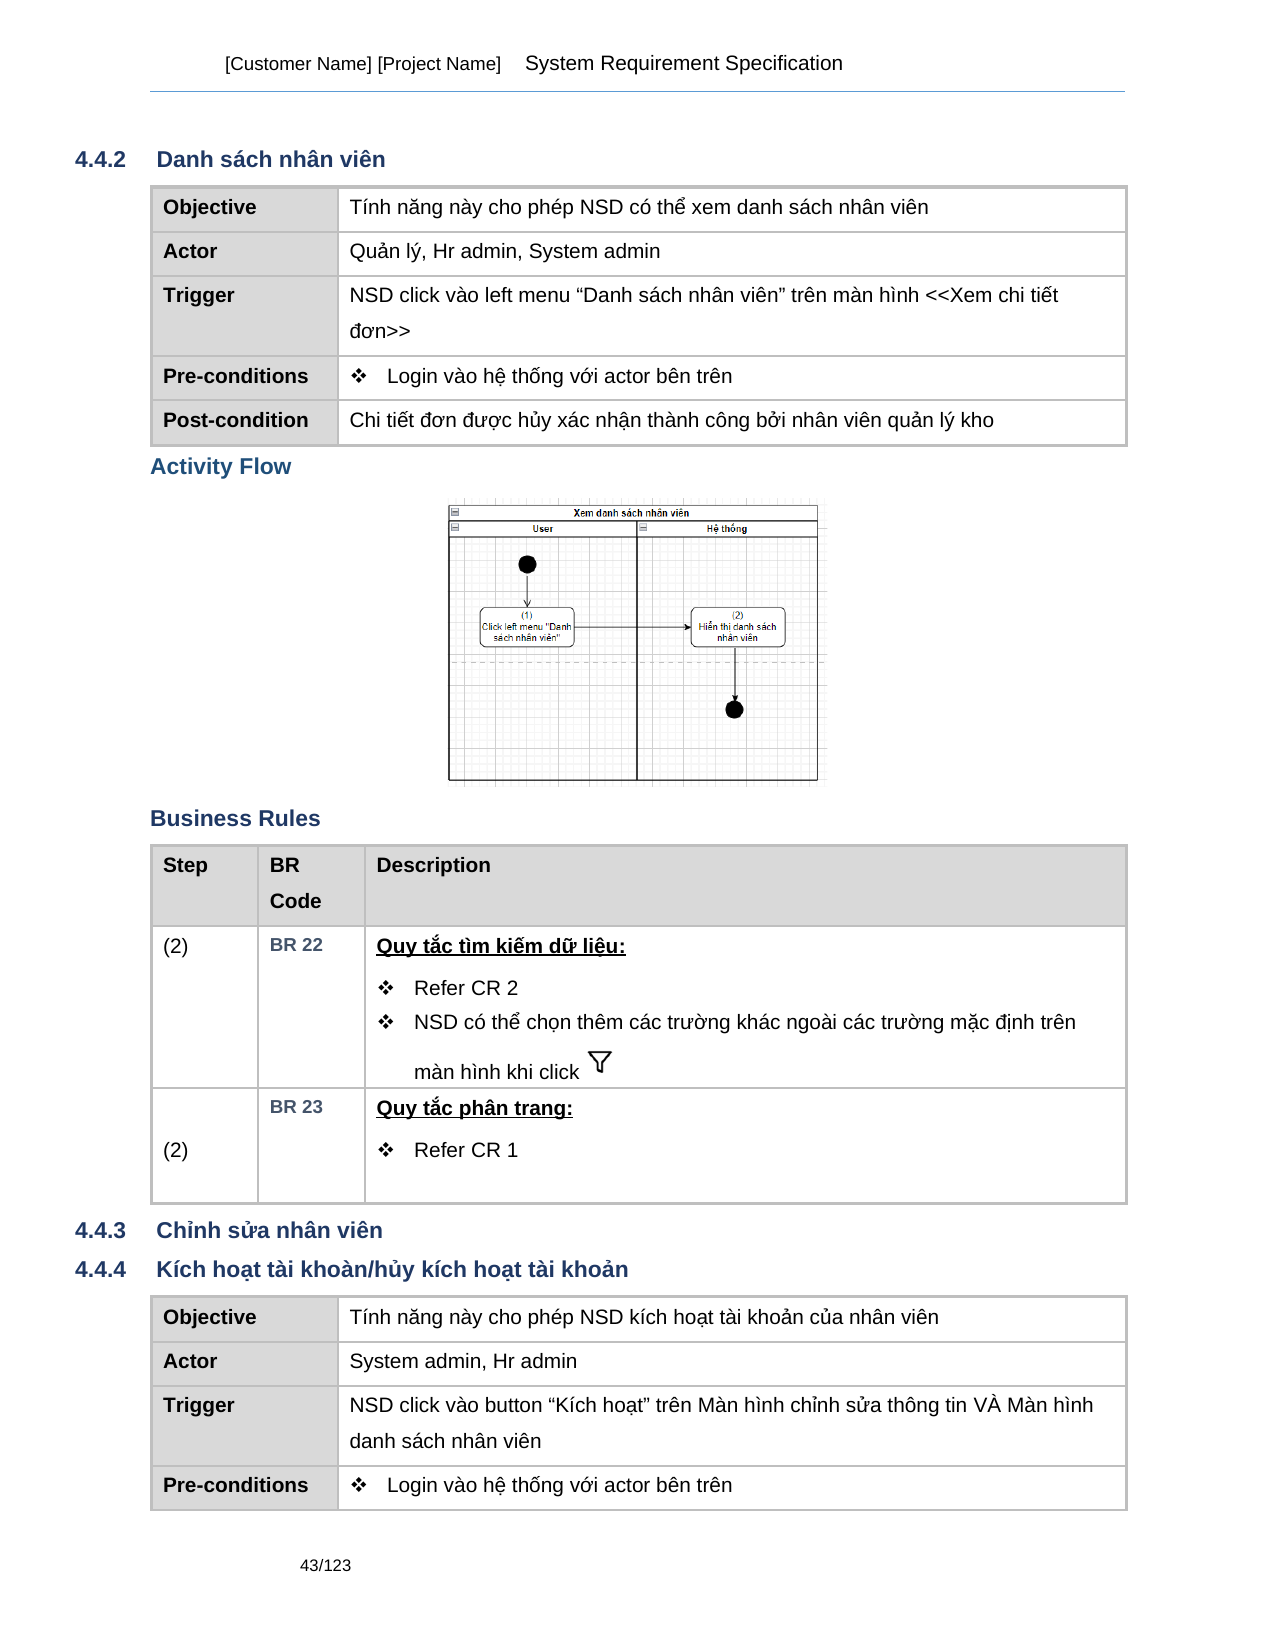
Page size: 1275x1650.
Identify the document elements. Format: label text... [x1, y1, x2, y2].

table_cell Pre-conditions [153, 357, 337, 399]
table_cell (2) [153, 1089, 257, 1202]
text Business Rules [150, 804, 1125, 831]
table_header BR Code [259, 847, 364, 925]
table_cell NSD click vào button “Kích hoạt” trên Màn hình chỉnh sửa thông tin VÀ Màn hình danh sách nhân viên [339, 1387, 1125, 1465]
table_cell Quy tắc tìm kiếm dữ liệu: Refer CR 2 NSD có thể chọn thêm các trường khác ngoài các trường mặc định trên màn hình khi click [366, 927, 1125, 1087]
picture [585, 1037, 618, 1080]
table_cell BR 22 [259, 927, 364, 1087]
table_cell Actor [153, 1343, 337, 1385]
table_cell BR 23 [259, 1089, 364, 1202]
table_cell System admin, Hr admin [339, 1343, 1125, 1385]
table_cell (2) [153, 927, 257, 1087]
table_cell Trigger [153, 1387, 337, 1465]
table_header Objective [153, 189, 337, 231]
table_cell Quy tắc phân trang: Refer CR 1 [366, 1089, 1125, 1202]
table_cell Pre-conditions [153, 1467, 337, 1509]
table_cell Actor [153, 233, 337, 275]
subtitle Kích hoạt tài khoàn/hủy kích hoạt tài khoản [75, 1256, 1125, 1283]
table_header Tính năng này cho phép NSD có thể xem danh sách nhân viên [339, 189, 1125, 231]
subtitle Chỉnh sửa nhân viên [75, 1217, 1125, 1244]
table_header Description [366, 847, 1125, 925]
table_cell Post-condition [153, 401, 337, 444]
table_cell NSD click vào left menu “Danh sách nhân viên” trên màn hình <<Xem chi tiết đơn>> [339, 277, 1125, 355]
table_header Step [153, 847, 257, 925]
table_cell Chi tiết đơn được hủy xác nhận thành công bởi nhân viên quản lý kho [339, 401, 1125, 444]
table_header Objective [153, 1298, 337, 1341]
table_cell Quản lý, Hr admin, System admin [339, 233, 1125, 275]
text Activity Flow [150, 453, 1125, 479]
table_cell Login vào hệ thống với actor bên trên [339, 1467, 1125, 1509]
table_cell Trigger [153, 277, 337, 355]
subtitle Danh sách nhân viên [75, 146, 1125, 173]
table_header Tính năng này cho phép NSD kích hoạt tài khoản của nhân viên [339, 1298, 1125, 1341]
picture [447, 498, 828, 787]
table_cell Login vào hệ thống với actor bên trên [339, 357, 1125, 399]
